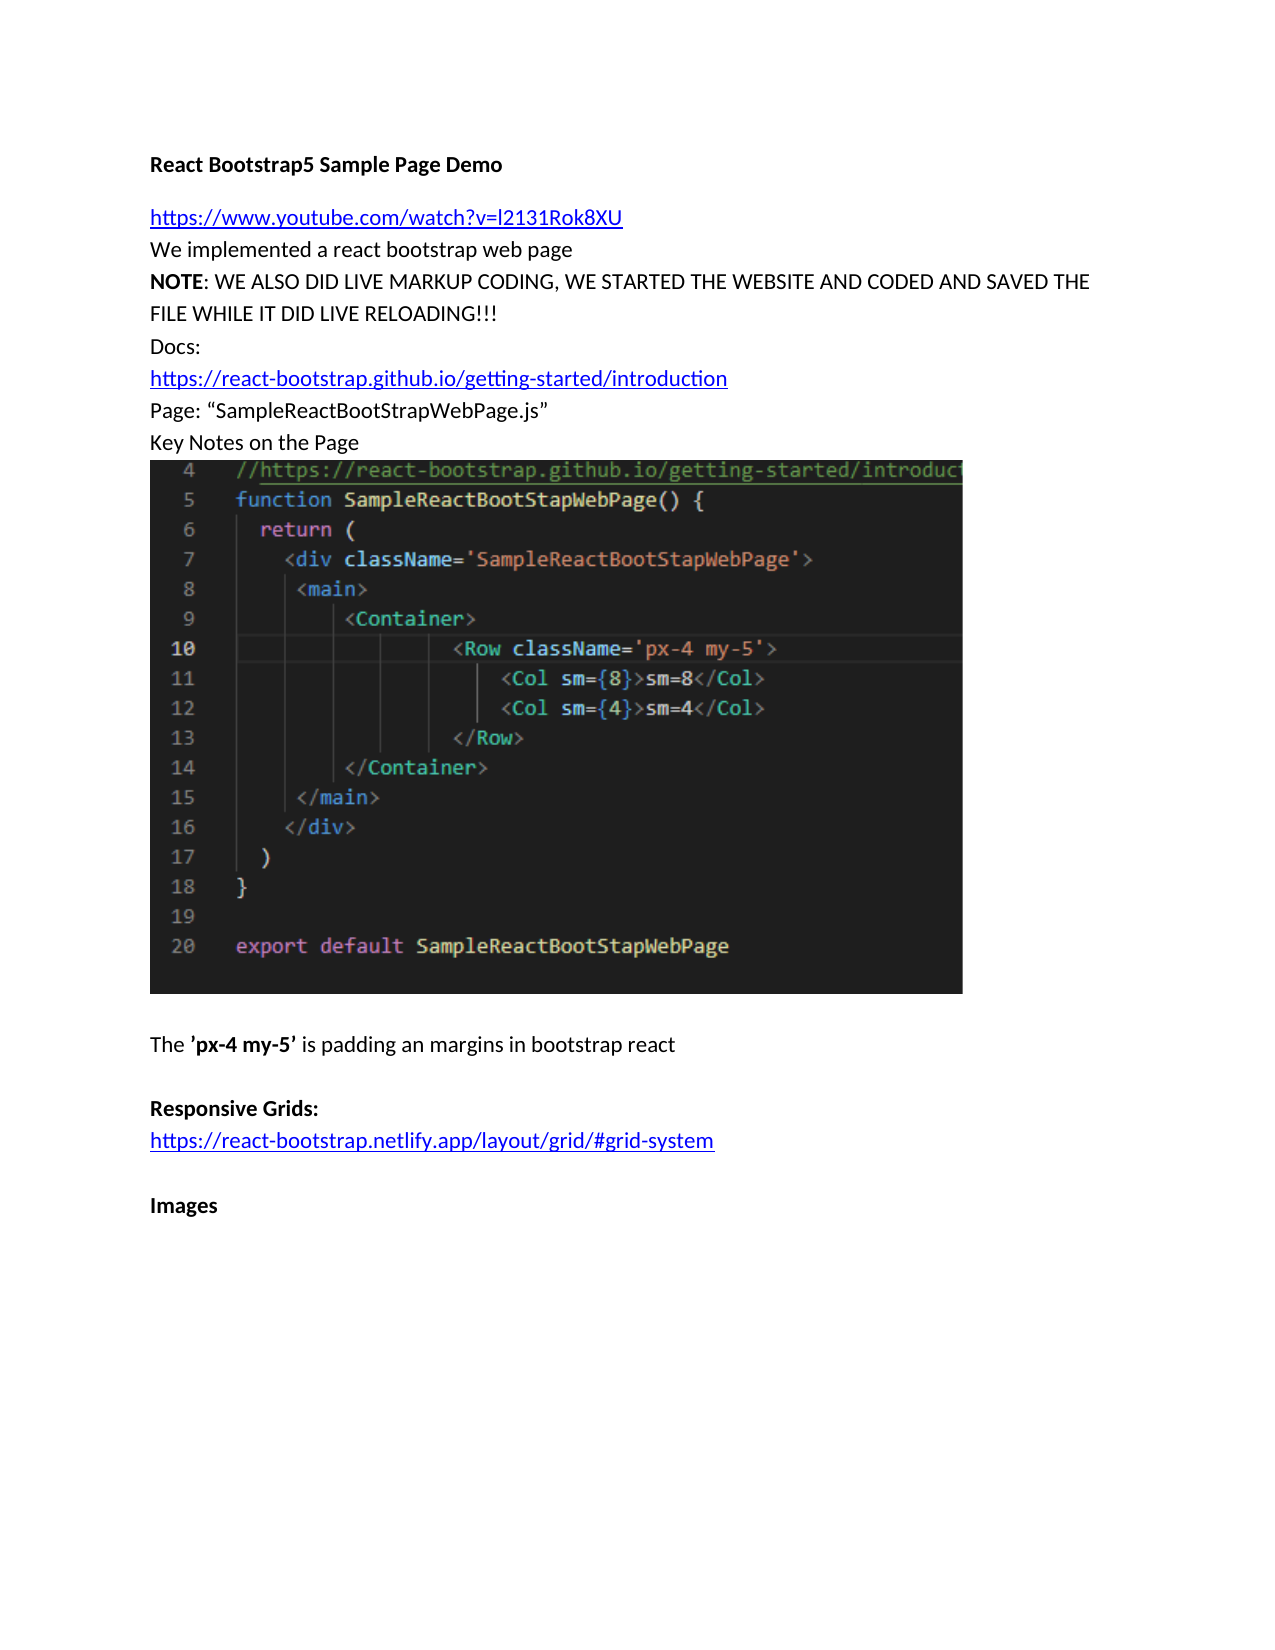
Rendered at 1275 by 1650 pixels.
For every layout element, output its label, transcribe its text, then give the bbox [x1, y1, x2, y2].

text React Bootstrap5 Sample Page Demo [150, 150, 1125, 178]
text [150, 203, 1125, 1219]
picture [150, 460, 963, 994]
